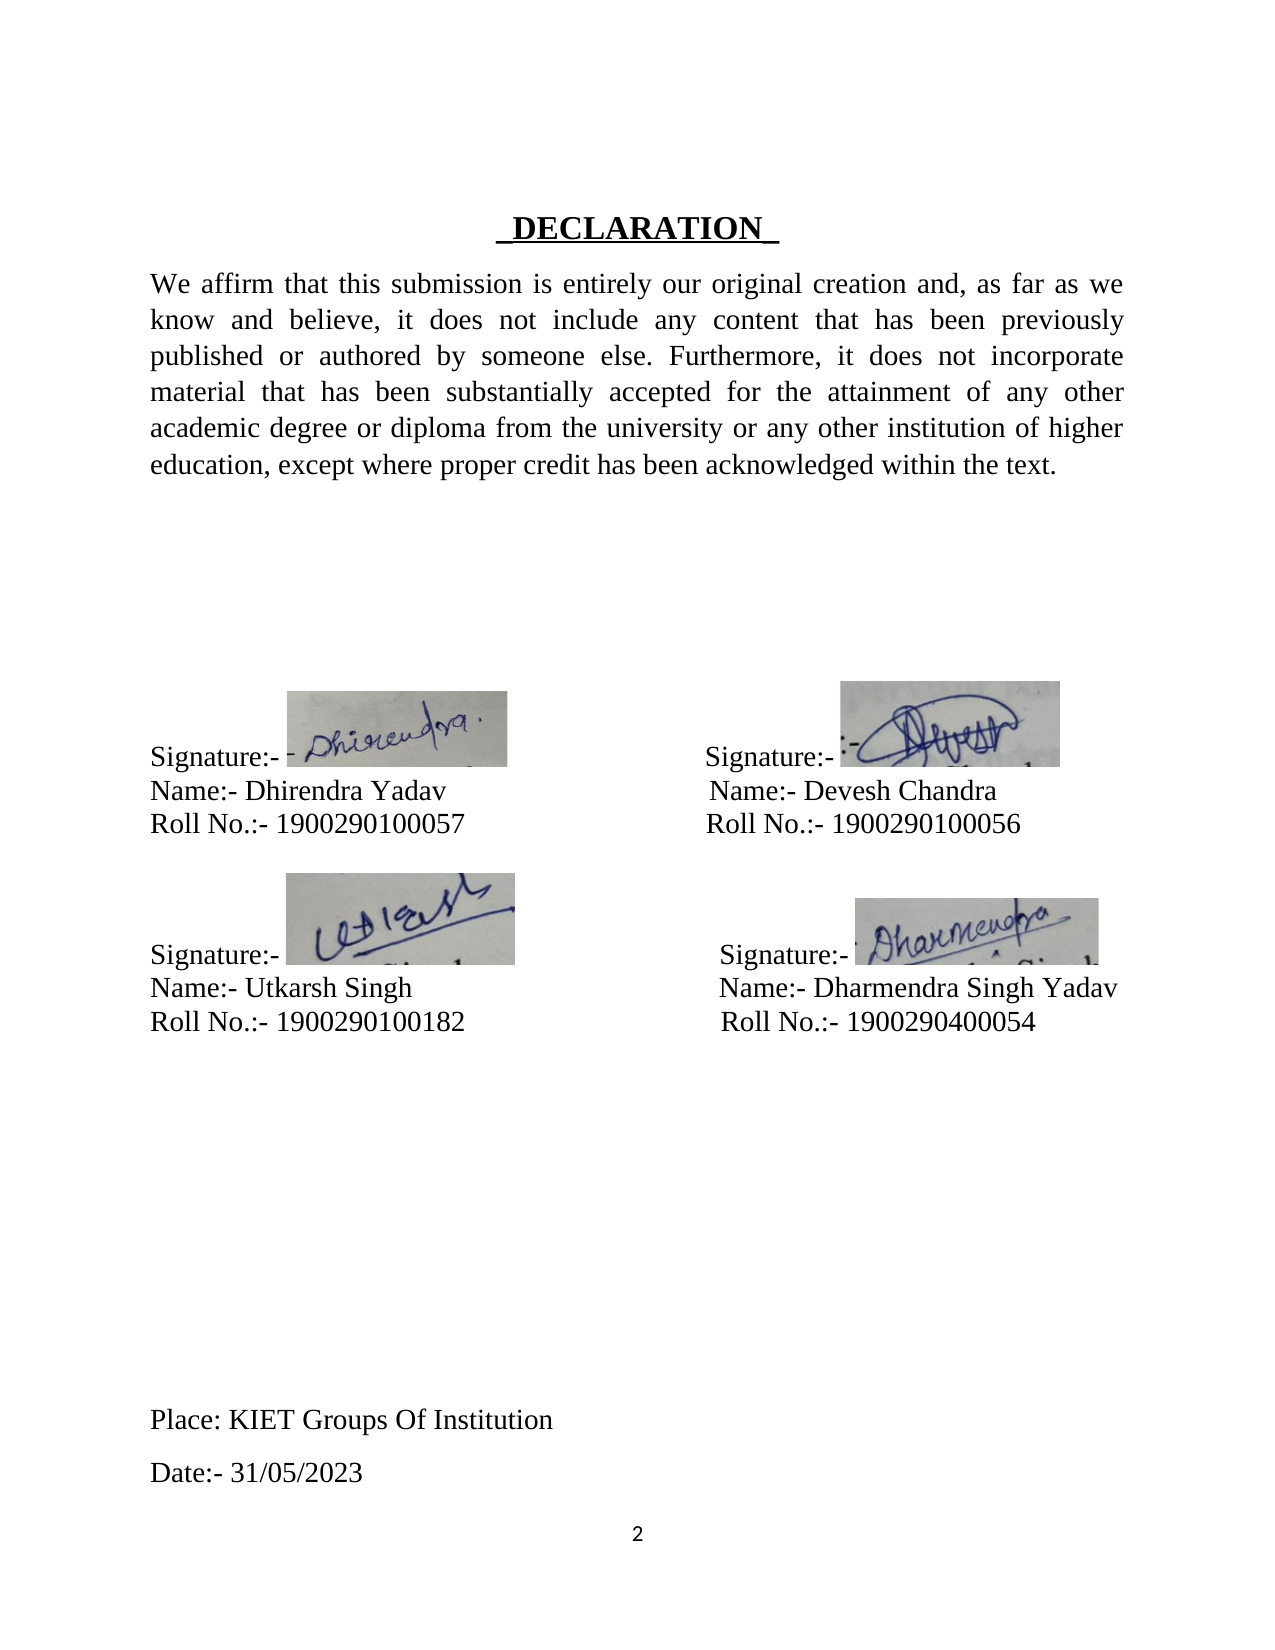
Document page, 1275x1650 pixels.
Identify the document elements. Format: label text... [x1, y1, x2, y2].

text Roll No.:- 1900290100182 Roll No.:- 1900290400054 [150, 1004, 1125, 1038]
text Roll No.:- 1900290100057 Roll No.:- 1900290100056 [150, 807, 1125, 840]
picture [285, 873, 515, 965]
text Name:- Utkarsh Singh Name:- Dharmendra Singh Yadav [150, 971, 1125, 1004]
text Name:- Dhirendra Yadav Name:- Devesh Chandra [150, 773, 1125, 807]
text Date:- 31/05/2023 [150, 1455, 1125, 1489]
text _DECLARATION_ [150, 208, 1125, 246]
text Place: KIET Groups Of Institution [150, 1402, 1125, 1436]
text We affirm that this submission is entirely our original creation and, as far as we know and believe, it does not include any content that has been previously published or authored by someone else. Furthermore, it does not incorporate material that has been substantially accepted for the attainment of any other academic degree or diploma from the university or any other institution of higher education, except where proper credit has been acknowledged within the text. [150, 266, 1125, 480]
picture [855, 898, 1099, 965]
picture [286, 691, 508, 767]
picture [840, 681, 1060, 767]
